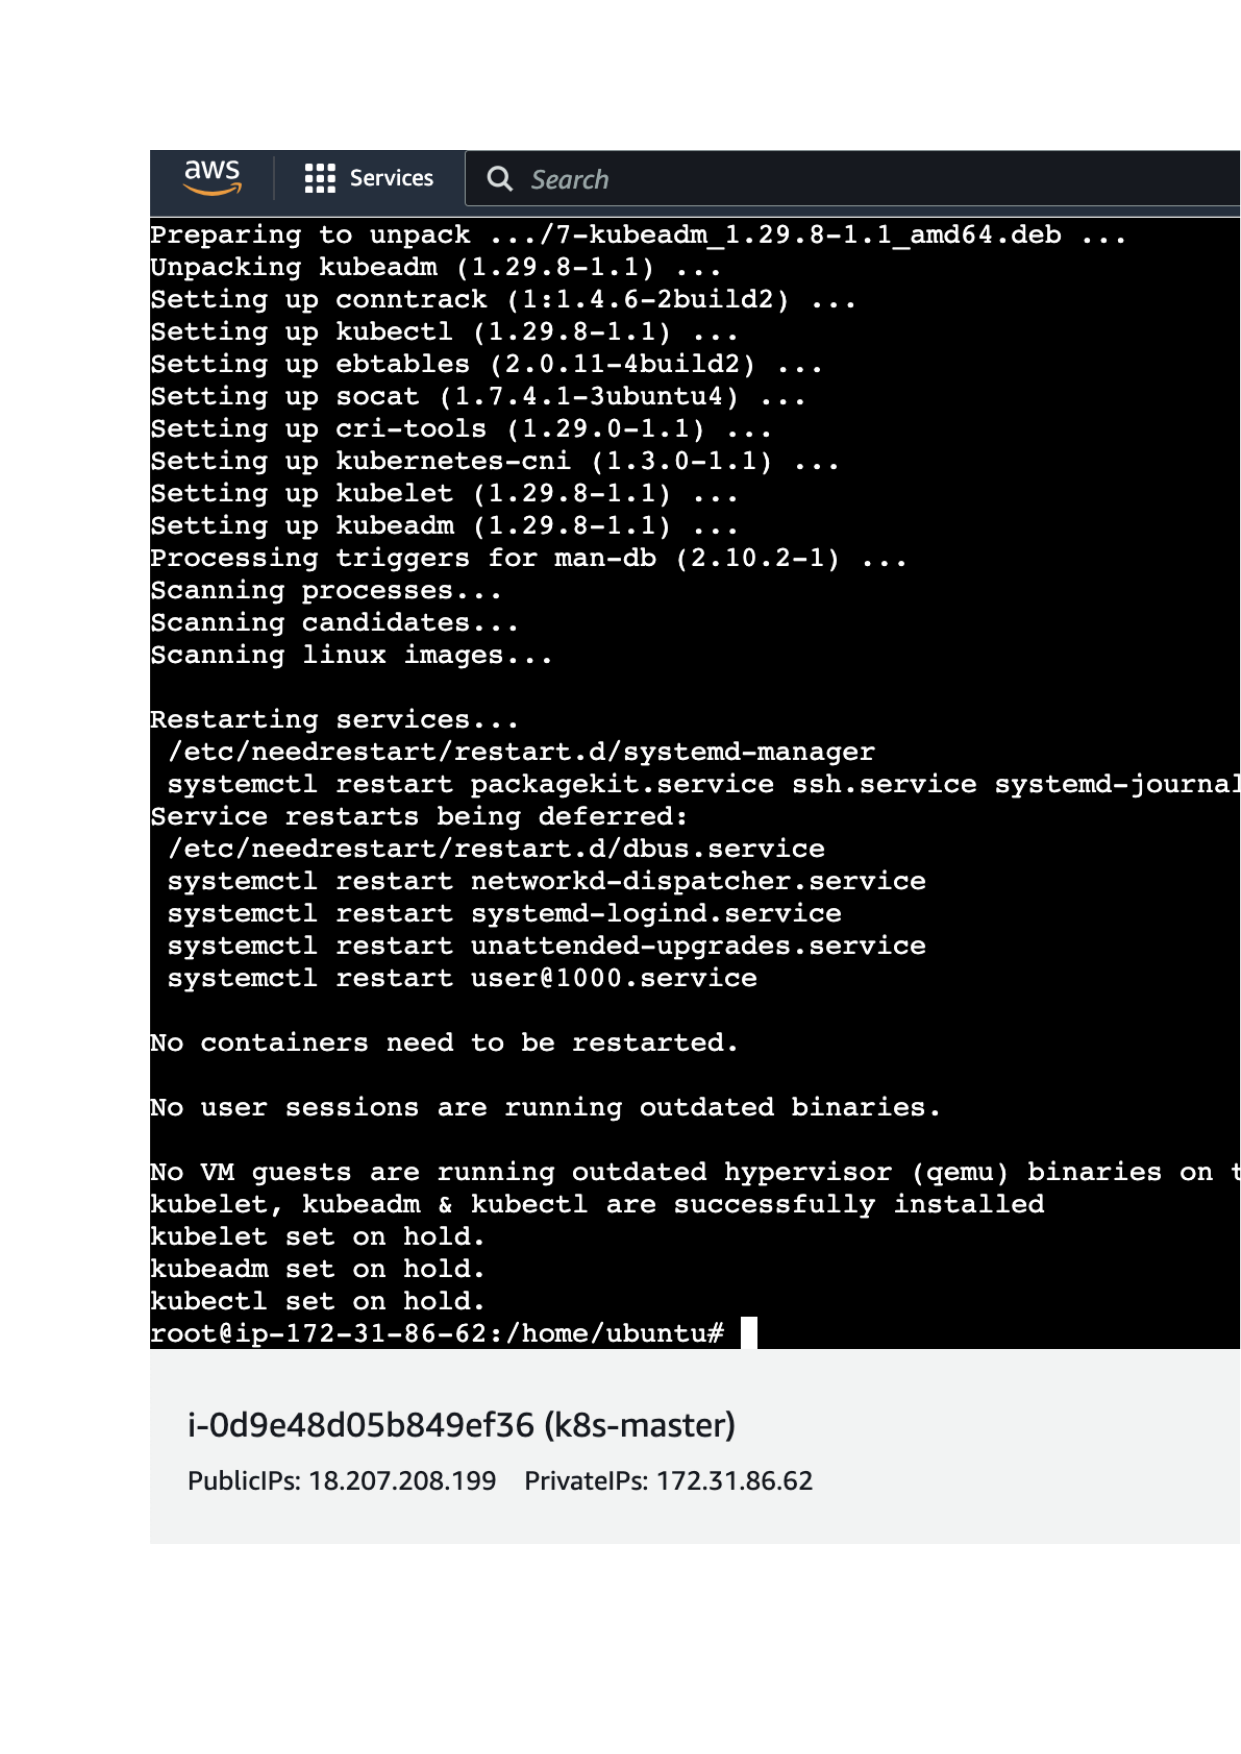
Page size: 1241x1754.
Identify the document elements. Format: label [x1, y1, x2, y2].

picture [150, 150, 1241, 1544]
